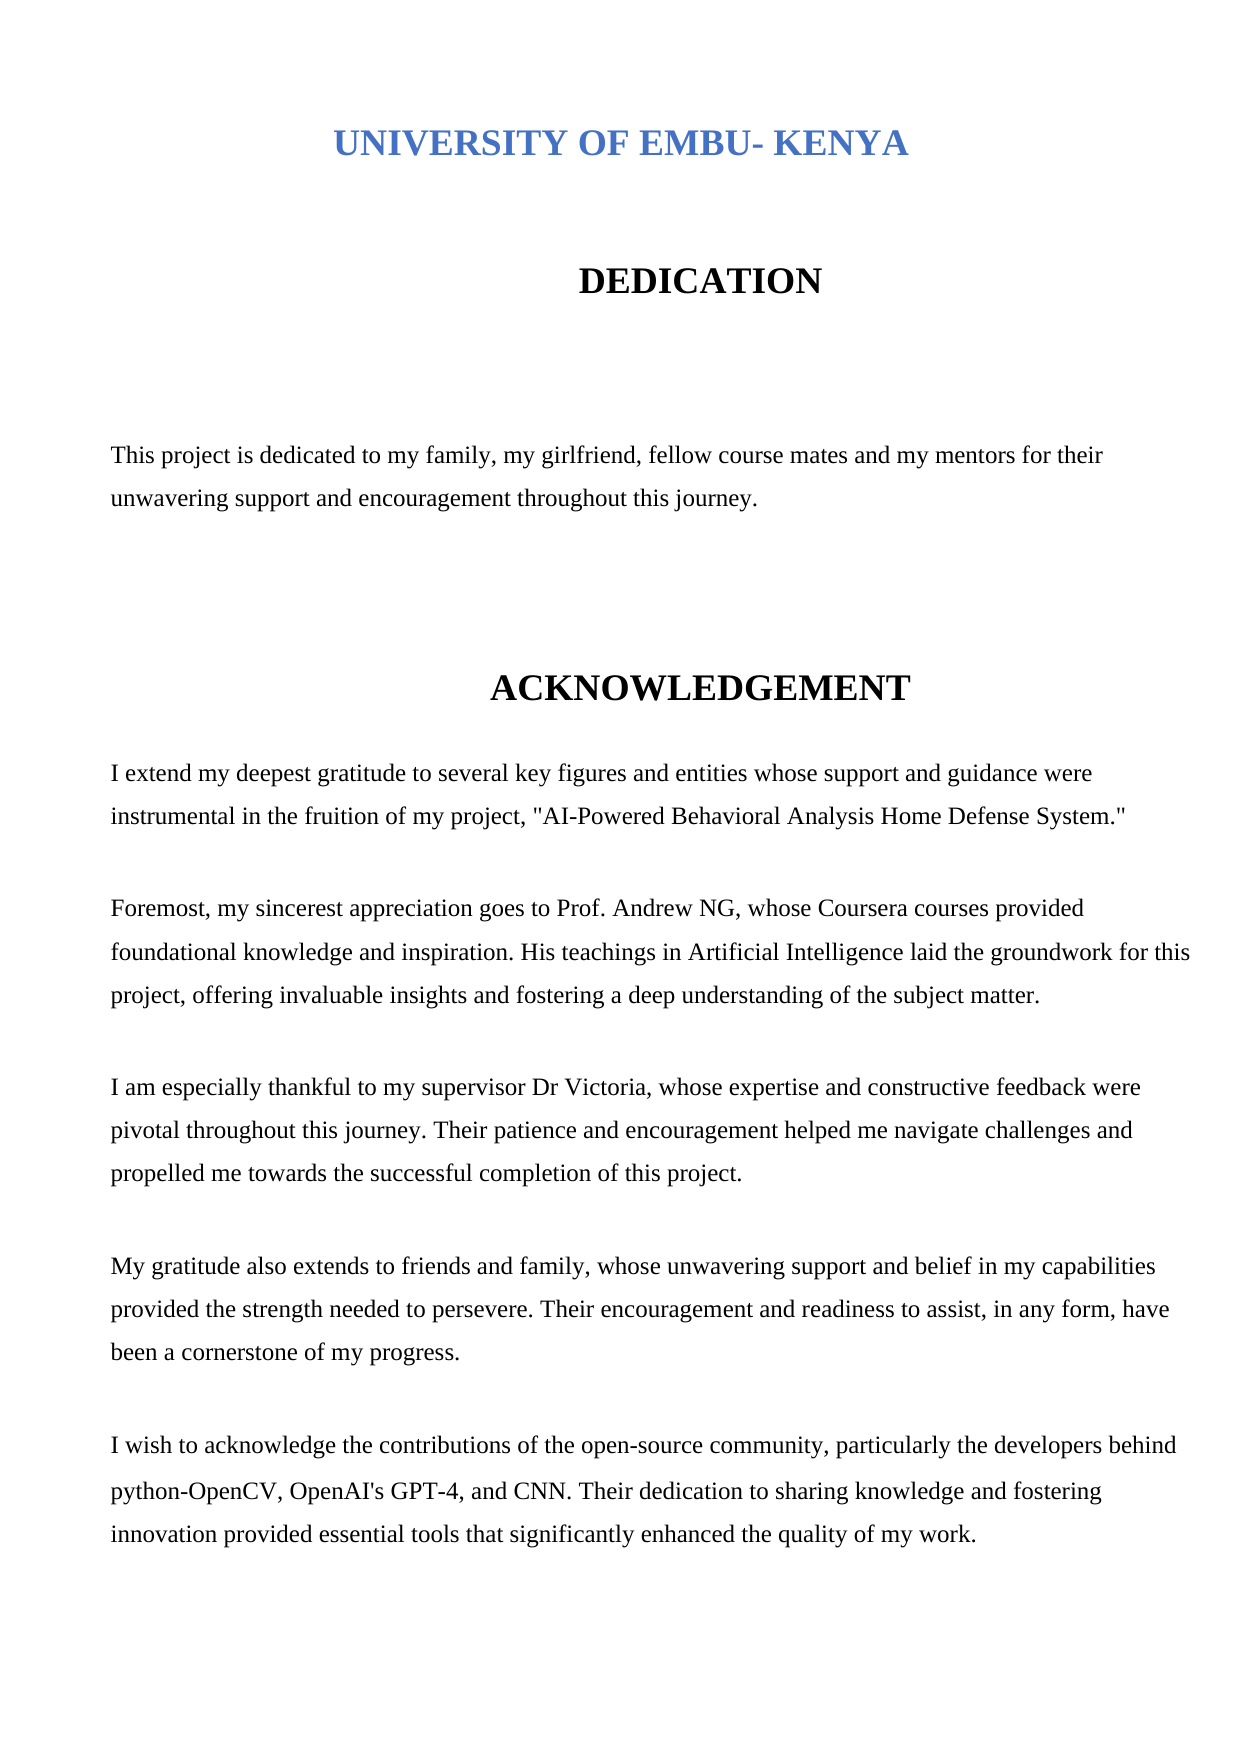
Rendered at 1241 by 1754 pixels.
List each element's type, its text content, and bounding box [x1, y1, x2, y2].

text I wish to acknowledge the contributions of the open-source community, particularly the developers behind [110, 1430, 1211, 1458]
text My gratitude also extends to friends and family, whose unwavering support and belief in my capabilities provided the strength needed to persevere. Their encouragement and readiness to assist, in any form, have been a cornerstone of my progress. [110, 1251, 1211, 1366]
subtitle ACKNOWLEDGEMENT [150, 665, 1211, 708]
text I extend my deepest gratitude to several key figures and entities whose support and guidance were instrumental in the fruition of my project, "AI-Powered Behavioral Analysis Home Defense System." [110, 758, 1211, 830]
text Foremost, my sincerest appreciation goes to Prof. Andrew NG, whose Coursera courses provided foundational knowledge and inspiration. His teachings in Artificial Intelligence laid the groundwork for this project, offering invaluable insights and fostering a deep understanding of the subject matter. [110, 893, 1211, 1008]
subtitle DEDICATION [150, 258, 1211, 302]
text I am especially thankful to my supervisor Dr Victoria, whose expertise and constructive feedback were pivotal throughout this journey. Their patience and encouragement helped me navigate challenges and propelled me towards the successful completion of this project. [110, 1072, 1211, 1187]
text This project is dedicated to my family, my girlfriend, fellow course mates and my mentors for their unwavering support and encouragement throughout this journey. [110, 440, 1211, 512]
text python-OpenCV, OpenAI's GPT-4, and CNN. Their dedication to sharing knowledge and fostering innovation provided essential tools that significantly enhanced the quality of my work. [110, 1476, 1211, 1548]
